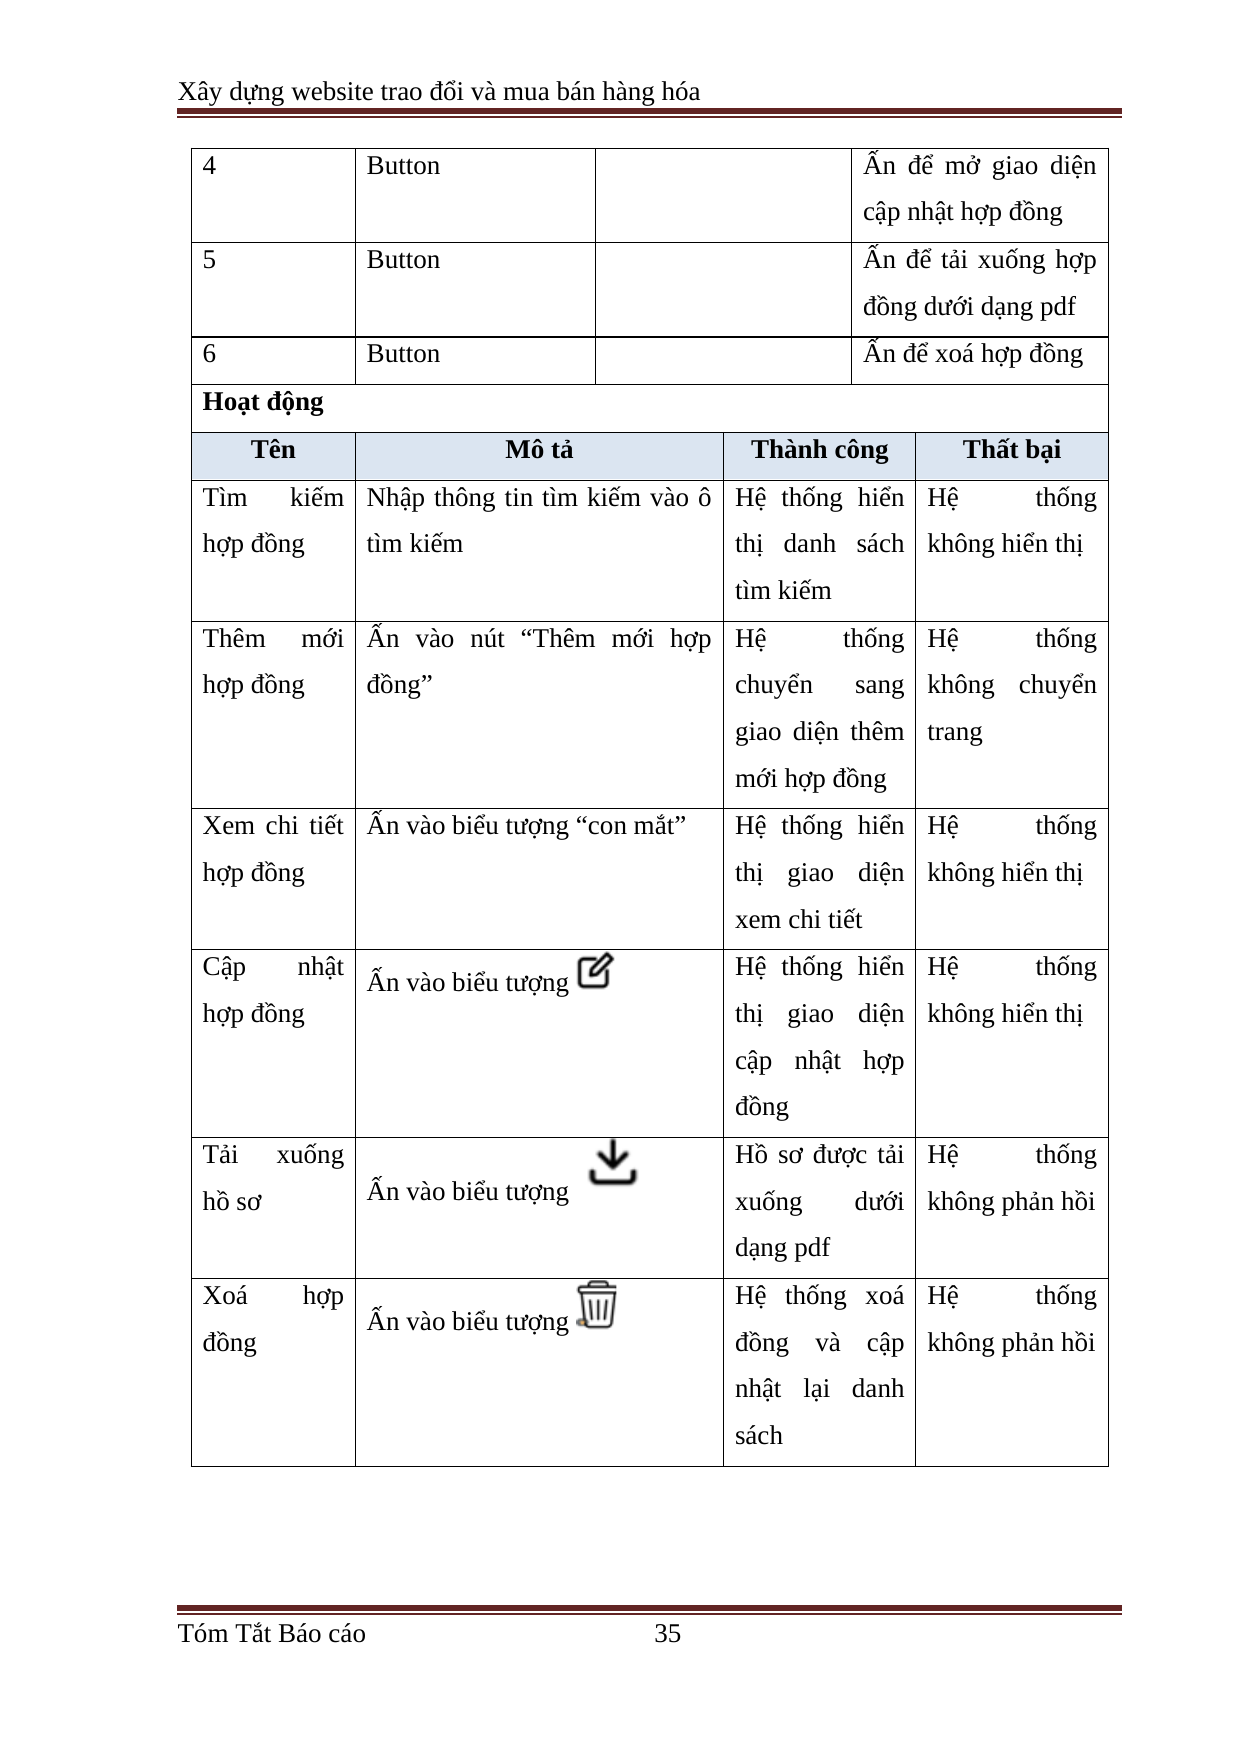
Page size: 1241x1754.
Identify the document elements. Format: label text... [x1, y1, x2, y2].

table_cell Thất bại [916, 433, 1108, 479]
table_cell Tìm kiếm hợp đồng [192, 481, 355, 621]
table_cell Button [356, 149, 595, 242]
table_cell Ấn vào biểu tượng “con mắt” [356, 809, 723, 949]
table_cell Ấn vào nút “Thêm mới hợp đồng” [356, 622, 723, 808]
table_cell [596, 149, 851, 242]
table_cell Hệ thống không chuyển trang [916, 622, 1108, 808]
table_cell Hệ thống không phản hồi [916, 1138, 1108, 1278]
table_cell Ấn để mở giao diện cập nhật hợp đồng [852, 149, 1108, 242]
picture [576, 950, 615, 991]
table_cell Thêm mới hợp đồng [192, 622, 355, 808]
table_cell Hoạt động [192, 385, 1108, 432]
table_cell Nhập thông tin tìm kiếm vào ô tìm kiếm [356, 481, 723, 621]
table_cell Xem chi tiết hợp đồng [192, 809, 355, 949]
table_cell 5 [192, 243, 355, 336]
table_cell Hệ thống không hiển thị [916, 809, 1108, 949]
table_cell Ấn vào biểu tượng [356, 1138, 723, 1278]
table_cell Ấn vào biểu tượng [356, 1279, 723, 1466]
table_cell Thành công [724, 433, 915, 479]
table_cell Button [356, 338, 595, 384]
table_cell Hệ thống hiển thị danh sách tìm kiếm [724, 481, 915, 621]
table_cell Ấn để xoá hợp đồng [852, 338, 1108, 384]
table_cell Ấn để tải xuống hợp đồng dưới dạng pdf [852, 243, 1108, 336]
table_cell Button [356, 243, 595, 336]
table_cell [596, 338, 851, 384]
table_cell [596, 243, 851, 336]
table_cell Tải xuống hồ sơ [192, 1138, 355, 1278]
table_cell Hệ thống không hiển thị [916, 950, 1108, 1137]
table_cell Hệ thống hiển thị giao diện cập nhật hợp đồng [724, 950, 915, 1137]
table_cell Cập nhật hợp đồng [192, 950, 355, 1137]
table_cell Hệ thống chuyển sang giao diện thêm mới hợp đồng [724, 622, 915, 808]
picture [576, 1279, 617, 1331]
picture [576, 1138, 645, 1201]
table_cell Xoá hợp đồng [192, 1279, 355, 1466]
table_cell Tên [192, 433, 355, 479]
table_cell Hệ thống không phản hồi [916, 1279, 1108, 1466]
table_cell Hệ thống hiển thị giao diện xem chi tiết [724, 809, 915, 949]
table_cell Hệ thống xoá đồng và cập nhật lại danh sách [724, 1279, 915, 1466]
table_cell 6 [192, 338, 355, 384]
table_cell Hồ sơ được tải xuống dưới dạng pdf [724, 1138, 915, 1278]
table_cell 4 [192, 149, 355, 242]
table_cell Ấn vào biểu tượng [356, 950, 723, 1137]
table_cell Mô tả [356, 433, 723, 479]
table_cell Hệ thống không hiển thị [916, 481, 1108, 621]
